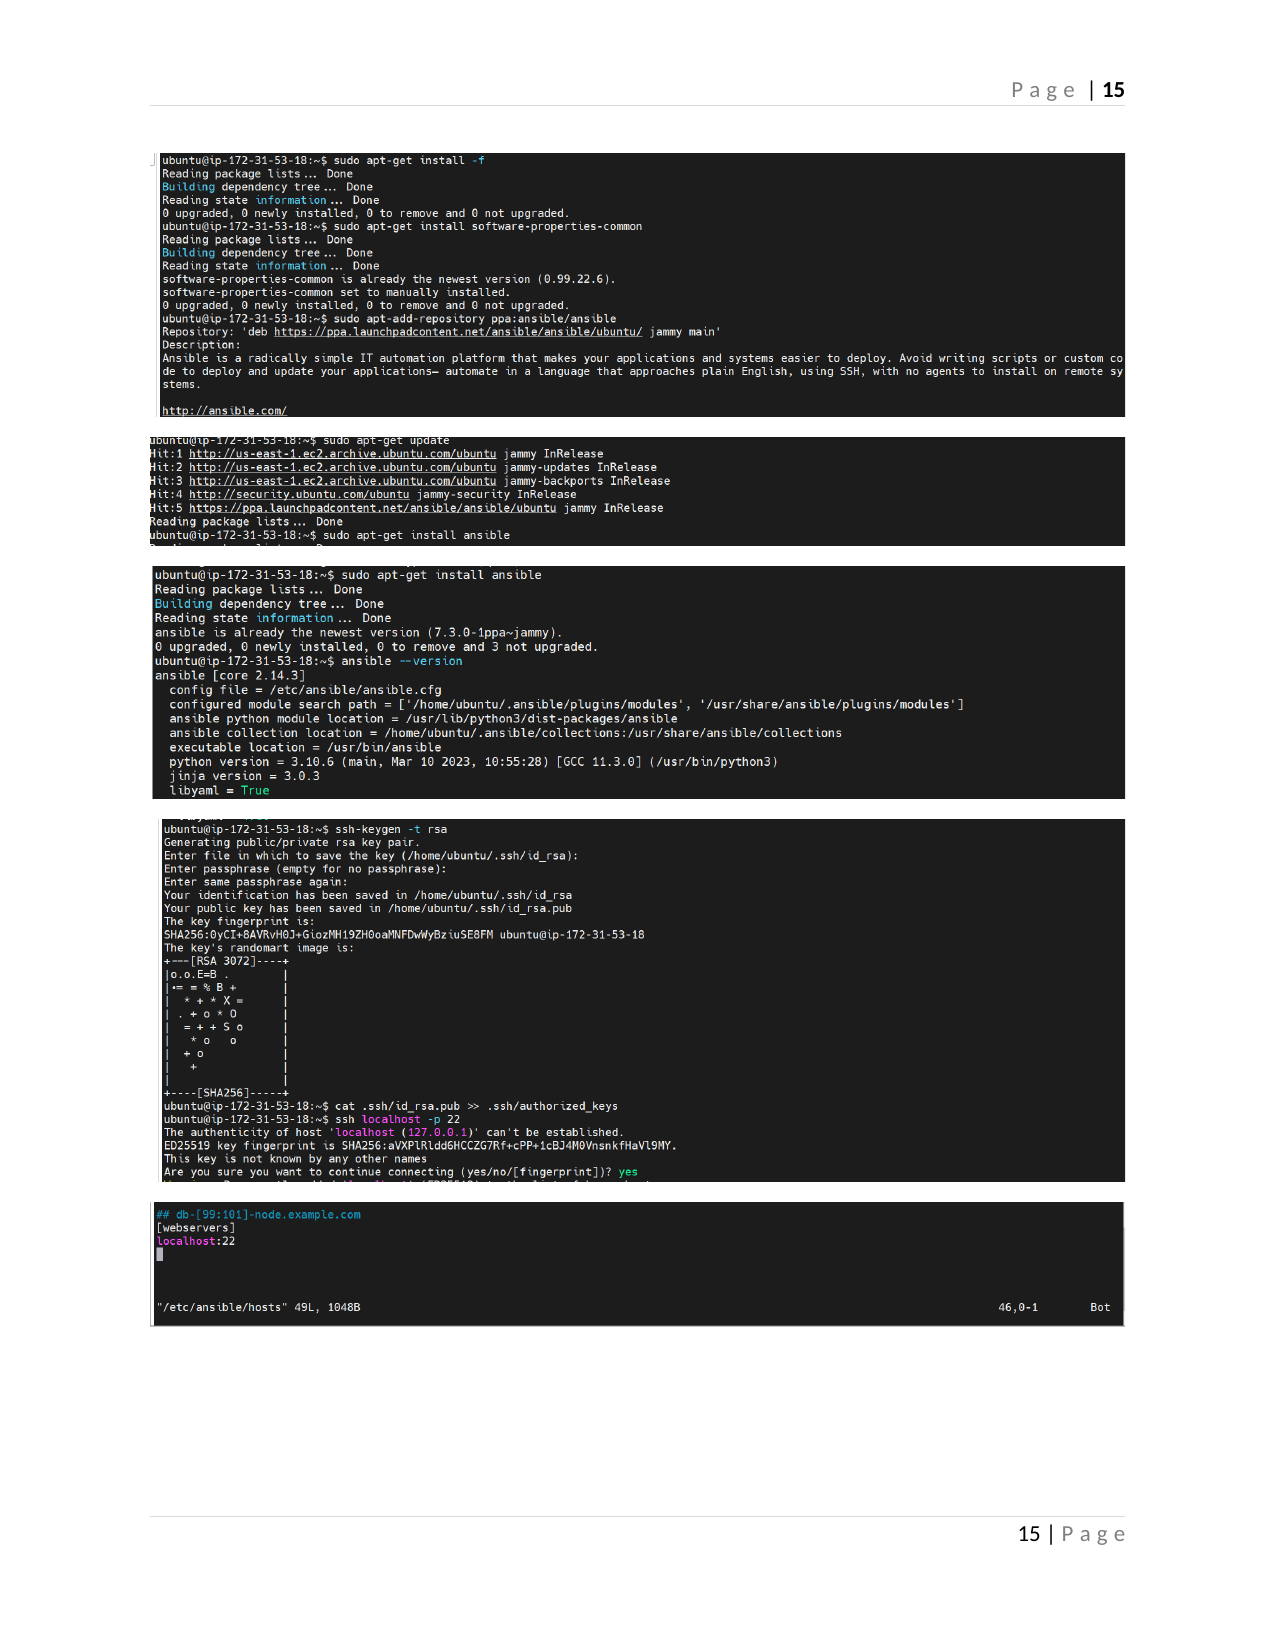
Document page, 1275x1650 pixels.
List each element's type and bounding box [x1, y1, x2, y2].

picture [150, 819, 1125, 1182]
picture [150, 1202, 1125, 1328]
picture [150, 566, 1125, 799]
picture [150, 153, 1125, 417]
picture [150, 437, 1125, 546]
